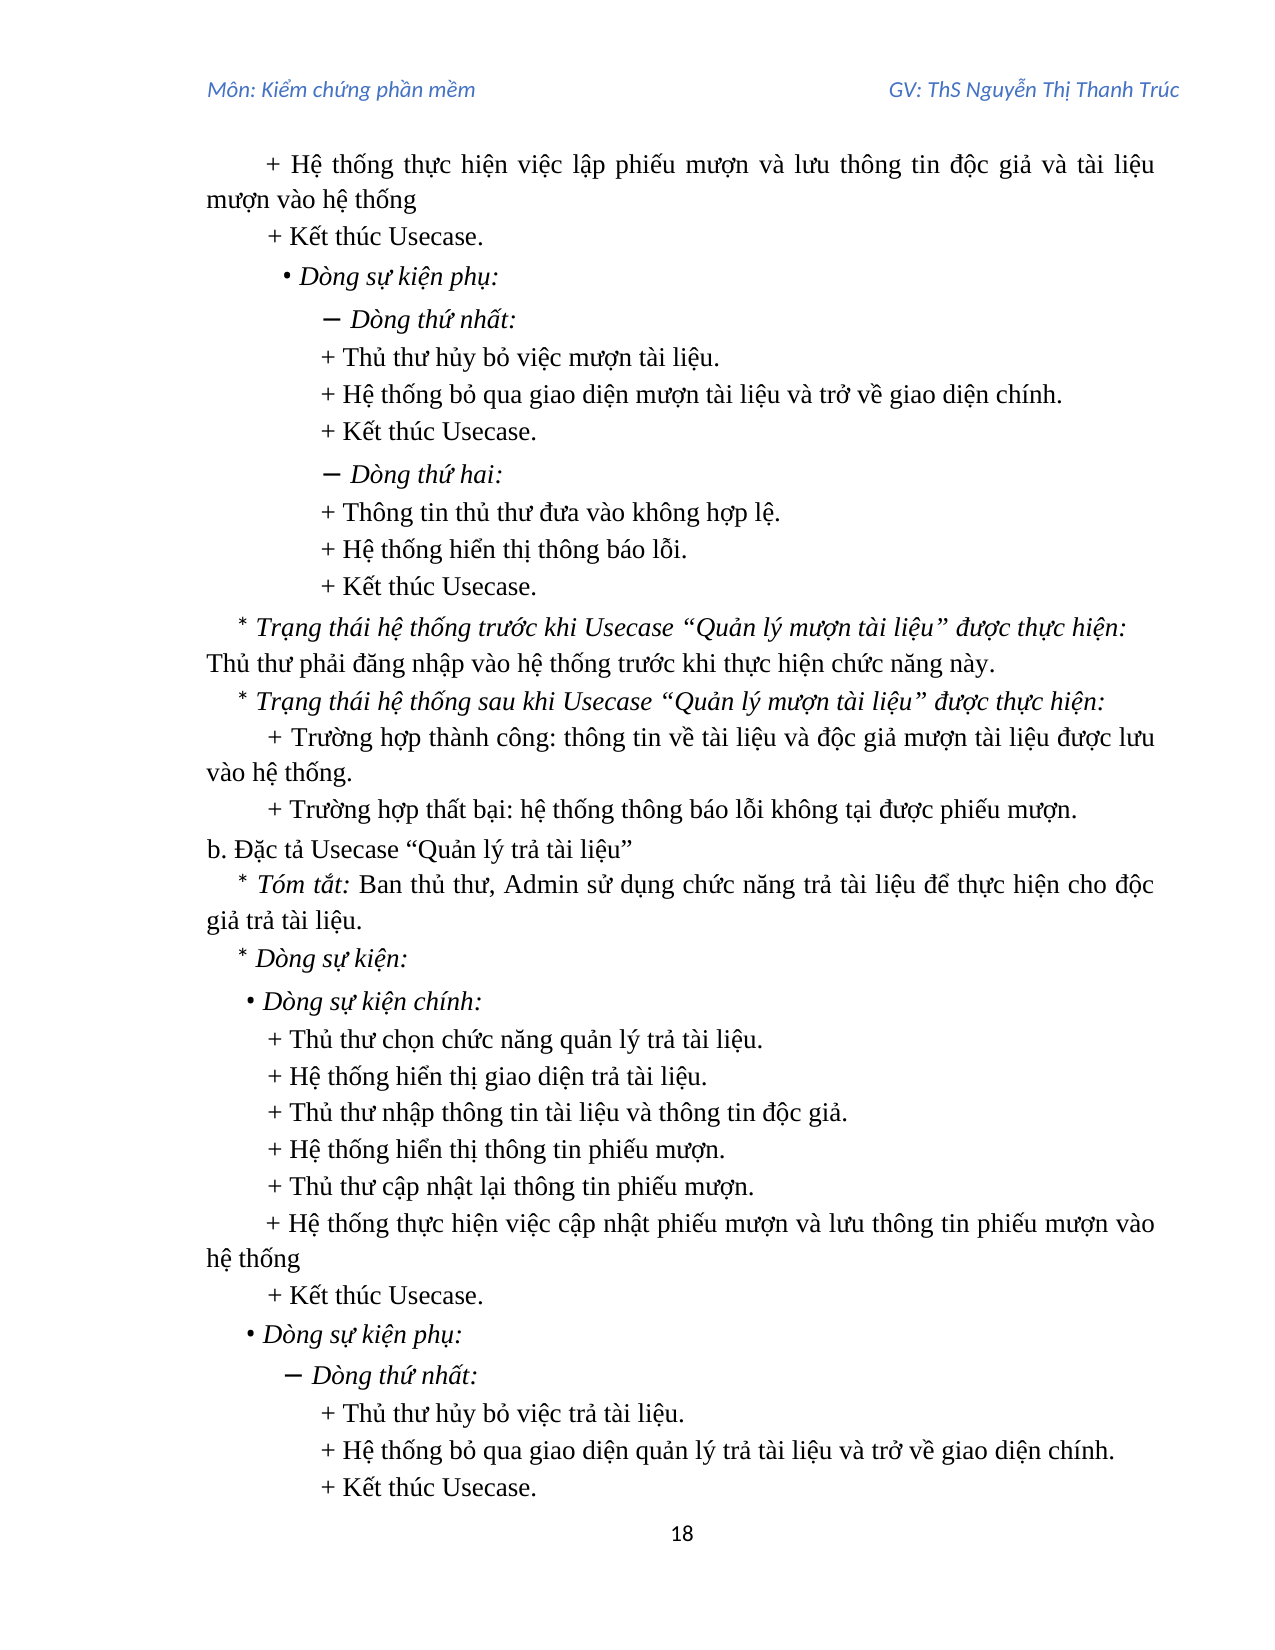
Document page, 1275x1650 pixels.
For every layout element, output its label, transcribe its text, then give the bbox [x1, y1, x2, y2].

text + Kết thúc Usecase. • Dòng sự kiện phụ: [245, 1279, 499, 1351]
text • Dòng sự kiện phụ: [245, 257, 1167, 293]
text − Dòng thứ nhất: [245, 1356, 499, 1392]
text * Dòng sự kiện: [236, 941, 1157, 974]
text + Hệ thống hiển thị giao diện trả tài liệu. [267, 1059, 1156, 1091]
text + Trường hợp thất bại: hệ thống thông báo lỗi không tại được phiếu mượn. [267, 793, 1156, 824]
text + Thủ thư cập nhật lại thông tin phiếu mượn. [267, 1170, 1156, 1201]
text + Hệ thống hiển thị thông báo lỗi. [320, 533, 1156, 564]
text + Trường hợp thành công: thông tin về tài liệu và độc giả mượn tài liệu được lưu vào hệ thống. [206, 721, 1156, 787]
text * Trạng thái hệ thống trước khi Usecase “Quản lý mượn tài liệu” được thực hiện: [236, 610, 1157, 643]
text + Thủ thư nhập thông tin tài liệu và thông tin độc giả. [267, 1096, 1156, 1128]
text + Hệ thống thực hiện việc cập nhật phiếu mượn và lưu thông tin phiếu mượn vào hệ thống [206, 1207, 1156, 1273]
text + Hệ thống thực hiện việc lập phiếu mượn và lưu thông tin độc giả và tài liệu mượn vào hệ thống [206, 148, 1156, 214]
text + Kết thúc Usecase. [245, 220, 1167, 251]
text + Hệ thống hiển thị thông tin phiếu mượn. [267, 1133, 1156, 1164]
text − Dòng thứ hai: [320, 454, 1157, 491]
text + Thông tin thủ thư đưa vào không hợp lệ. [320, 496, 1156, 527]
text + Hệ thống bỏ qua giao diện mượn tài liệu và trở về giao diện chính. [320, 378, 1156, 409]
text + Thủ thư chọn chức năng quản lý trả tài liệu. [267, 1023, 1156, 1054]
text * Tóm tắt: Ban thủ thư, Admin sử dụng chức năng trả tài liệu để thực hiện cho độc giả trả tài liệu. [206, 867, 1156, 935]
subtitle b. Đặc tả Usecase “Quản lý trả tài liệu” [207, 833, 1157, 864]
text − Dòng thứ nhất: [320, 300, 1157, 337]
text • Dòng sự kiện chính: [245, 981, 1157, 1018]
text + Hệ thống bỏ qua giao diện quản lý trả tài liệu và trở về giao diện chính. [320, 1434, 1156, 1465]
text + Kết thúc Usecase. [320, 415, 1156, 446]
text Thủ thư phải đăng nhập vào hệ thống trước khi thực hiện chức năng này. [206, 647, 1156, 678]
text + Thủ thư hủy bỏ việc trả tài liệu. [320, 1397, 1156, 1428]
text * Trạng thái hệ thống sau khi Usecase “Quản lý mượn tài liệu” được thực hiện: [236, 684, 1157, 717]
text + Kết thúc Usecase. [320, 1471, 1156, 1502]
text + Kết thúc Usecase. [320, 569, 1156, 601]
text + Thủ thư hủy bỏ việc mượn tài liệu. [320, 341, 1156, 372]
